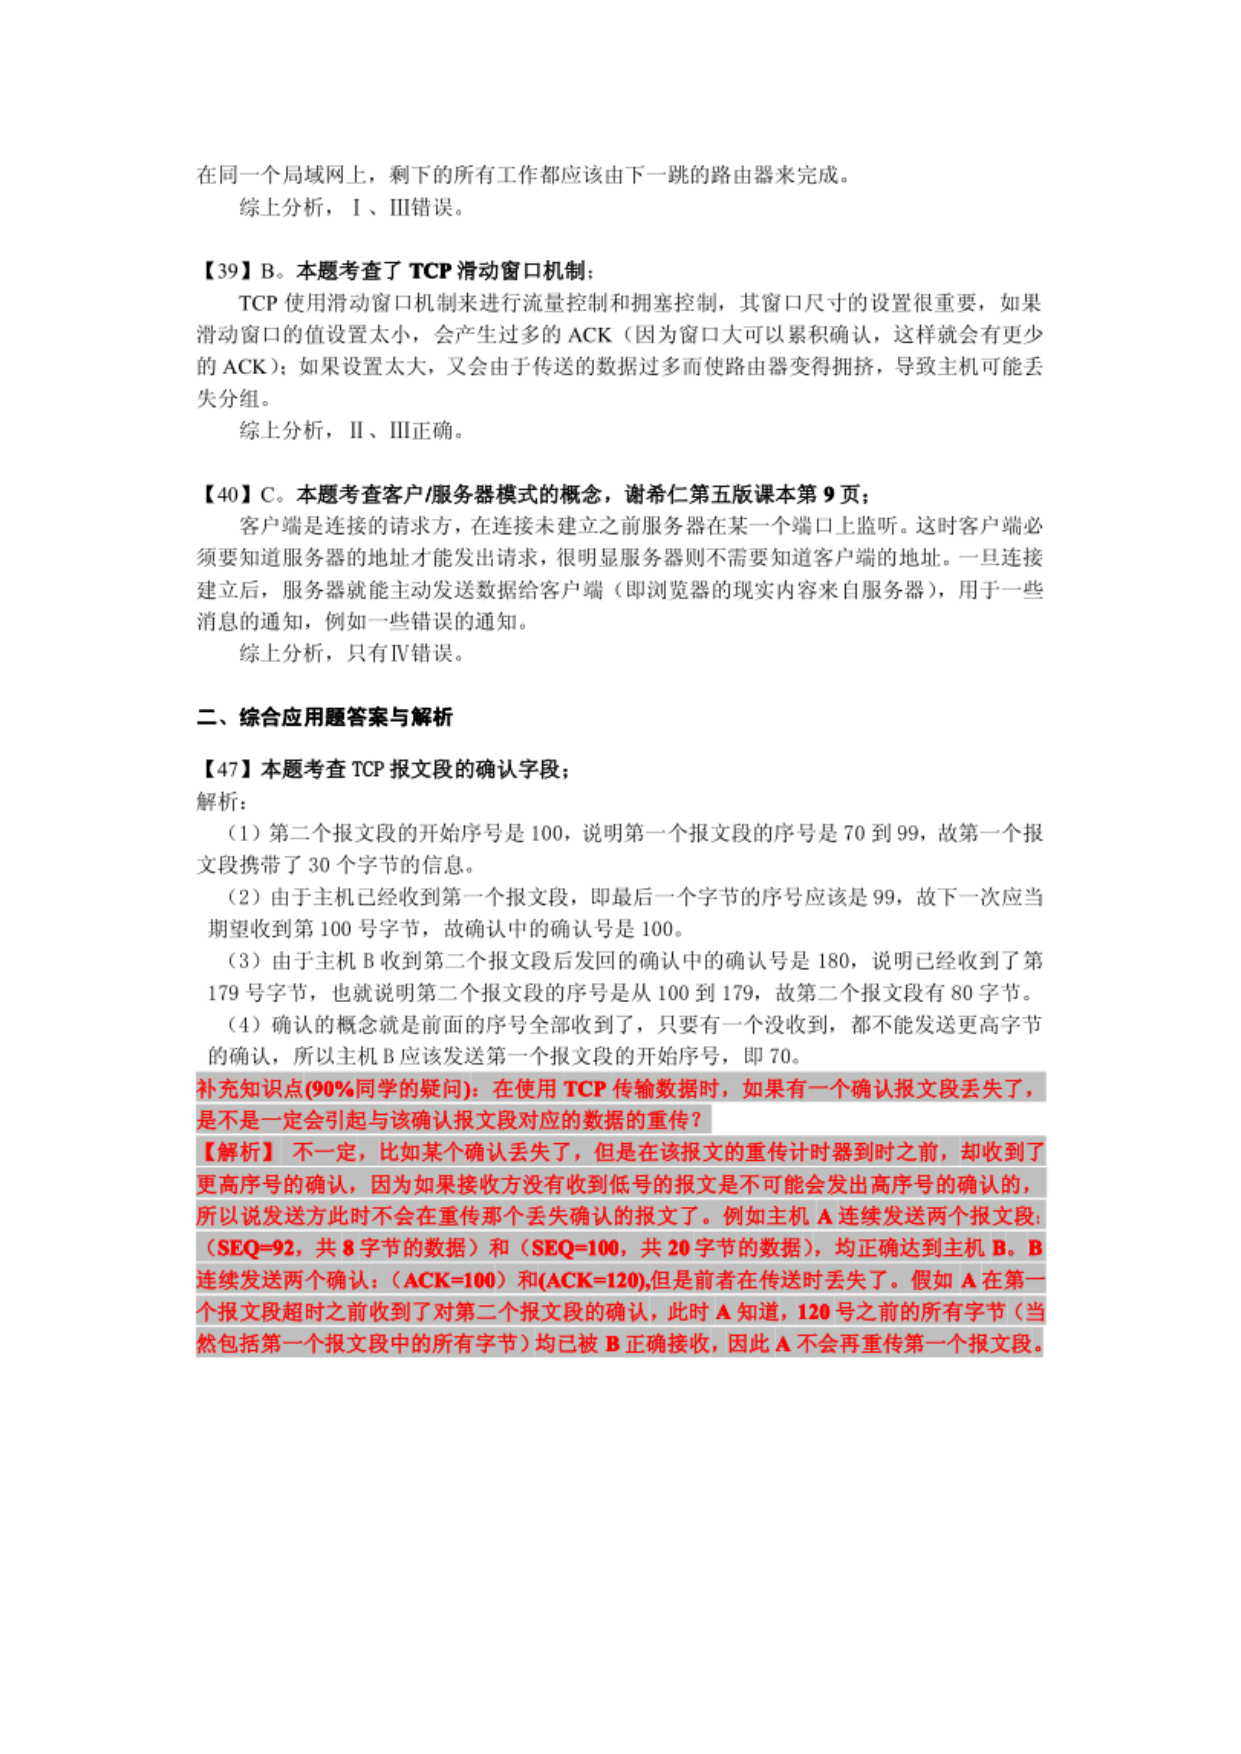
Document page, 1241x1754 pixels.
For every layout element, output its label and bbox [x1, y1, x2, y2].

picture [187, 747, 1053, 1370]
picture [187, 162, 1053, 734]
